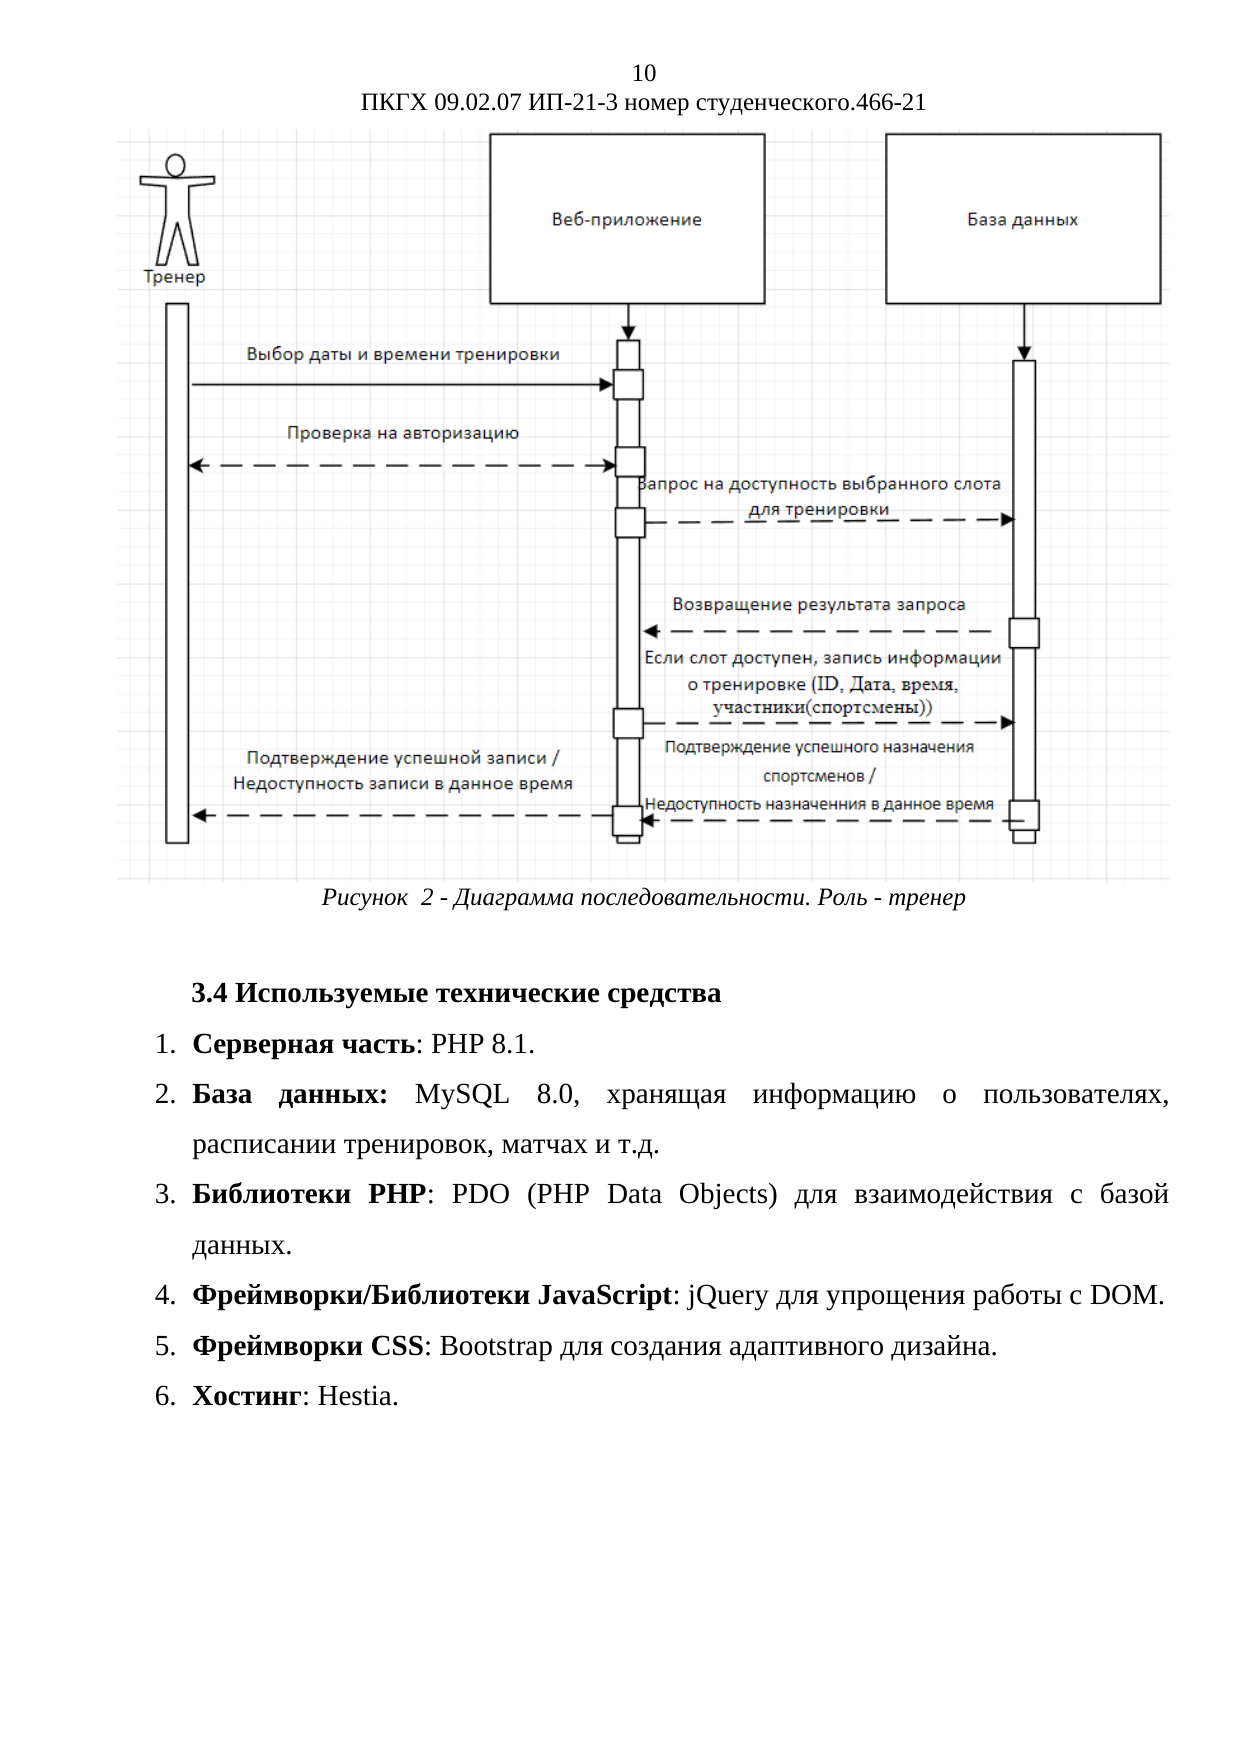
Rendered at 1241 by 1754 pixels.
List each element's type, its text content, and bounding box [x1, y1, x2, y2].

list Библиотеки PHP: PDO (PHP Data Objects) для взаимодействия с базой данных. [154, 1177, 1170, 1261]
text 3.4 Используемые технические средства [117, 975, 1170, 1009]
picture [117, 129, 1170, 882]
list Фреймворки CSS: Bootstrap для создания адаптивного дизайна. [154, 1328, 1170, 1361]
text Рисунок 2 - Диаграмма последовательности. Роль - тренер [117, 882, 1170, 911]
list Фреймворки/Библиотеки JavaScript: jQuery для упрощения работы с DOM. [154, 1277, 1170, 1311]
list Серверная часть: PHP 8.1. [154, 1026, 1170, 1059]
list Хостинг: Hestia. [154, 1378, 1170, 1411]
list База данных: MySQL 8.0, хранящая информацию о пользователях, расписании тренировок, матчах и т.д. [154, 1076, 1170, 1160]
